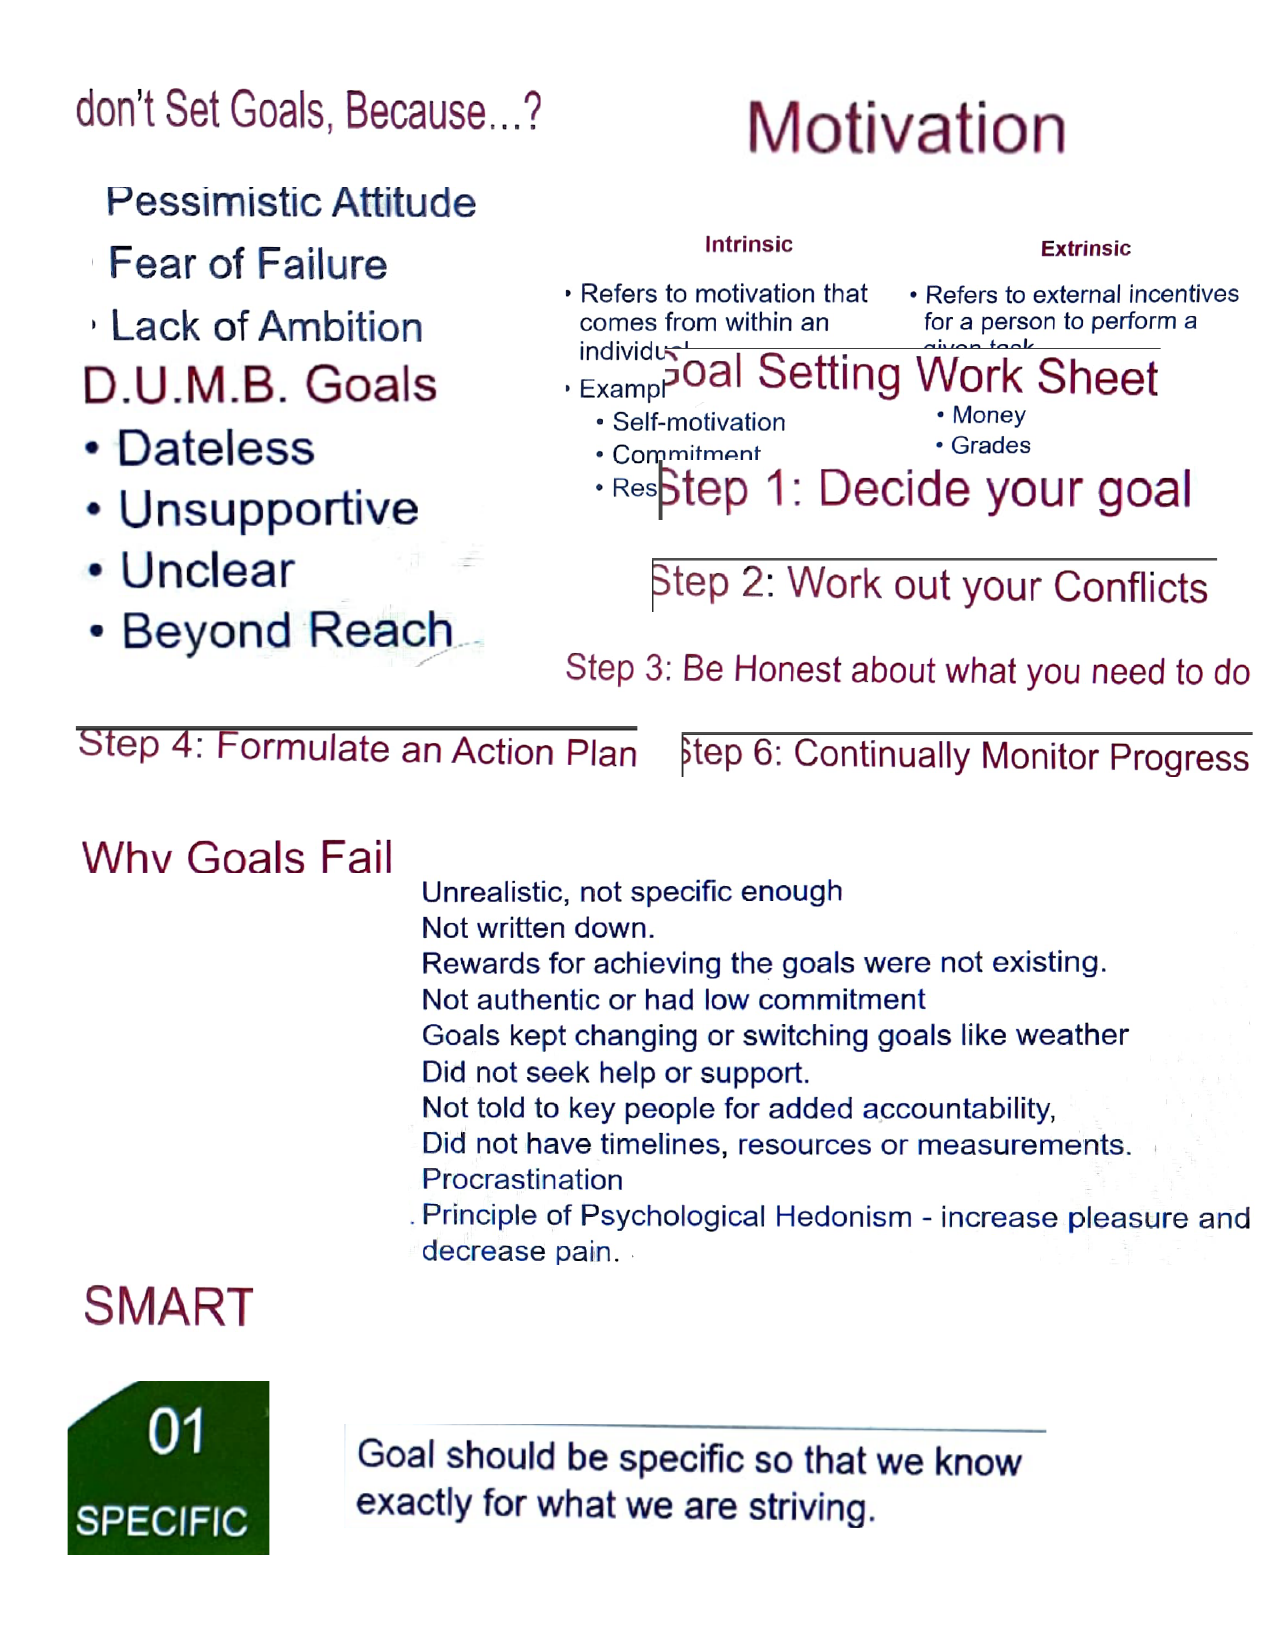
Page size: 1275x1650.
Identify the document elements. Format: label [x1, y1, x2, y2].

picture [66, 1409, 269, 1581]
picture [651, 586, 1217, 640]
picture [407, 898, 1253, 1292]
picture [75, 187, 492, 693]
picture [75, 754, 638, 795]
picture [565, 226, 1240, 547]
picture [343, 1452, 1046, 1555]
picture [740, 83, 1071, 168]
picture [680, 760, 1253, 804]
picture [565, 675, 1253, 719]
picture [81, 862, 400, 900]
picture [75, 1296, 253, 1362]
picture [75, 75, 541, 144]
